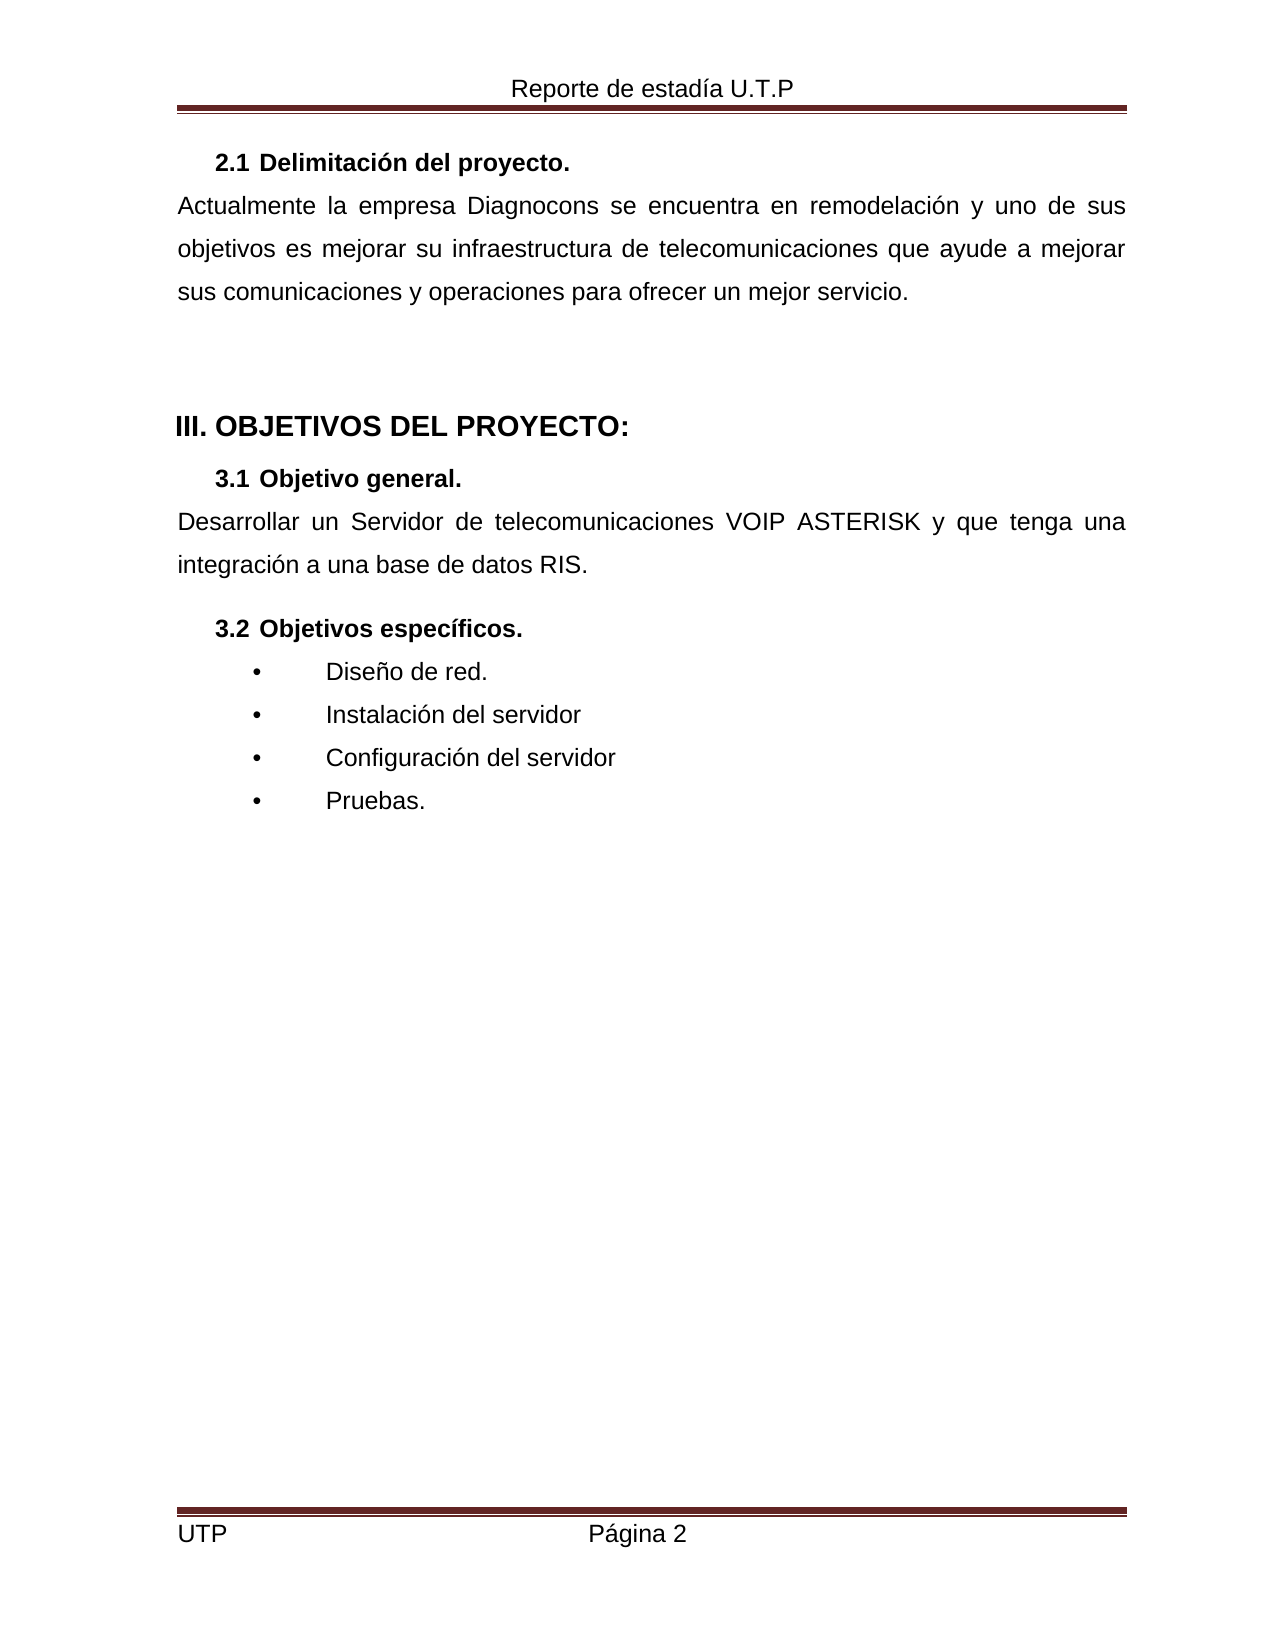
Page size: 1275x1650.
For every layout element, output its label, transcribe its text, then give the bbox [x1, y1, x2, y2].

text Actualmente la empresa Diagnocons se encuentra en remodelación y uno de sus objetivos es mejorar su infraestructura de telecomunicaciones que ayude a mejorar sus comunicaciones y operaciones para ofrecer un mejor servicio. [177, 191, 1127, 306]
list Pruebas. [252, 786, 1127, 815]
subtitle Objetivos específicos. [215, 614, 1127, 643]
text Desarrollar un Servidor de telecomunicaciones VOIP ASTERISK y que tenga una integración a una base de datos RIS. [177, 507, 1127, 579]
subtitle Delimitación del proyecto. [215, 148, 1127, 176]
subtitle Objetivo general. [215, 464, 1127, 492]
list Instalación del servidor [252, 700, 1127, 729]
list Diseño de red. [252, 657, 1127, 686]
list Configuración del servidor [252, 743, 1127, 772]
subtitle OBJETIVOS DEL PROYECTO: [207, 409, 1127, 443]
